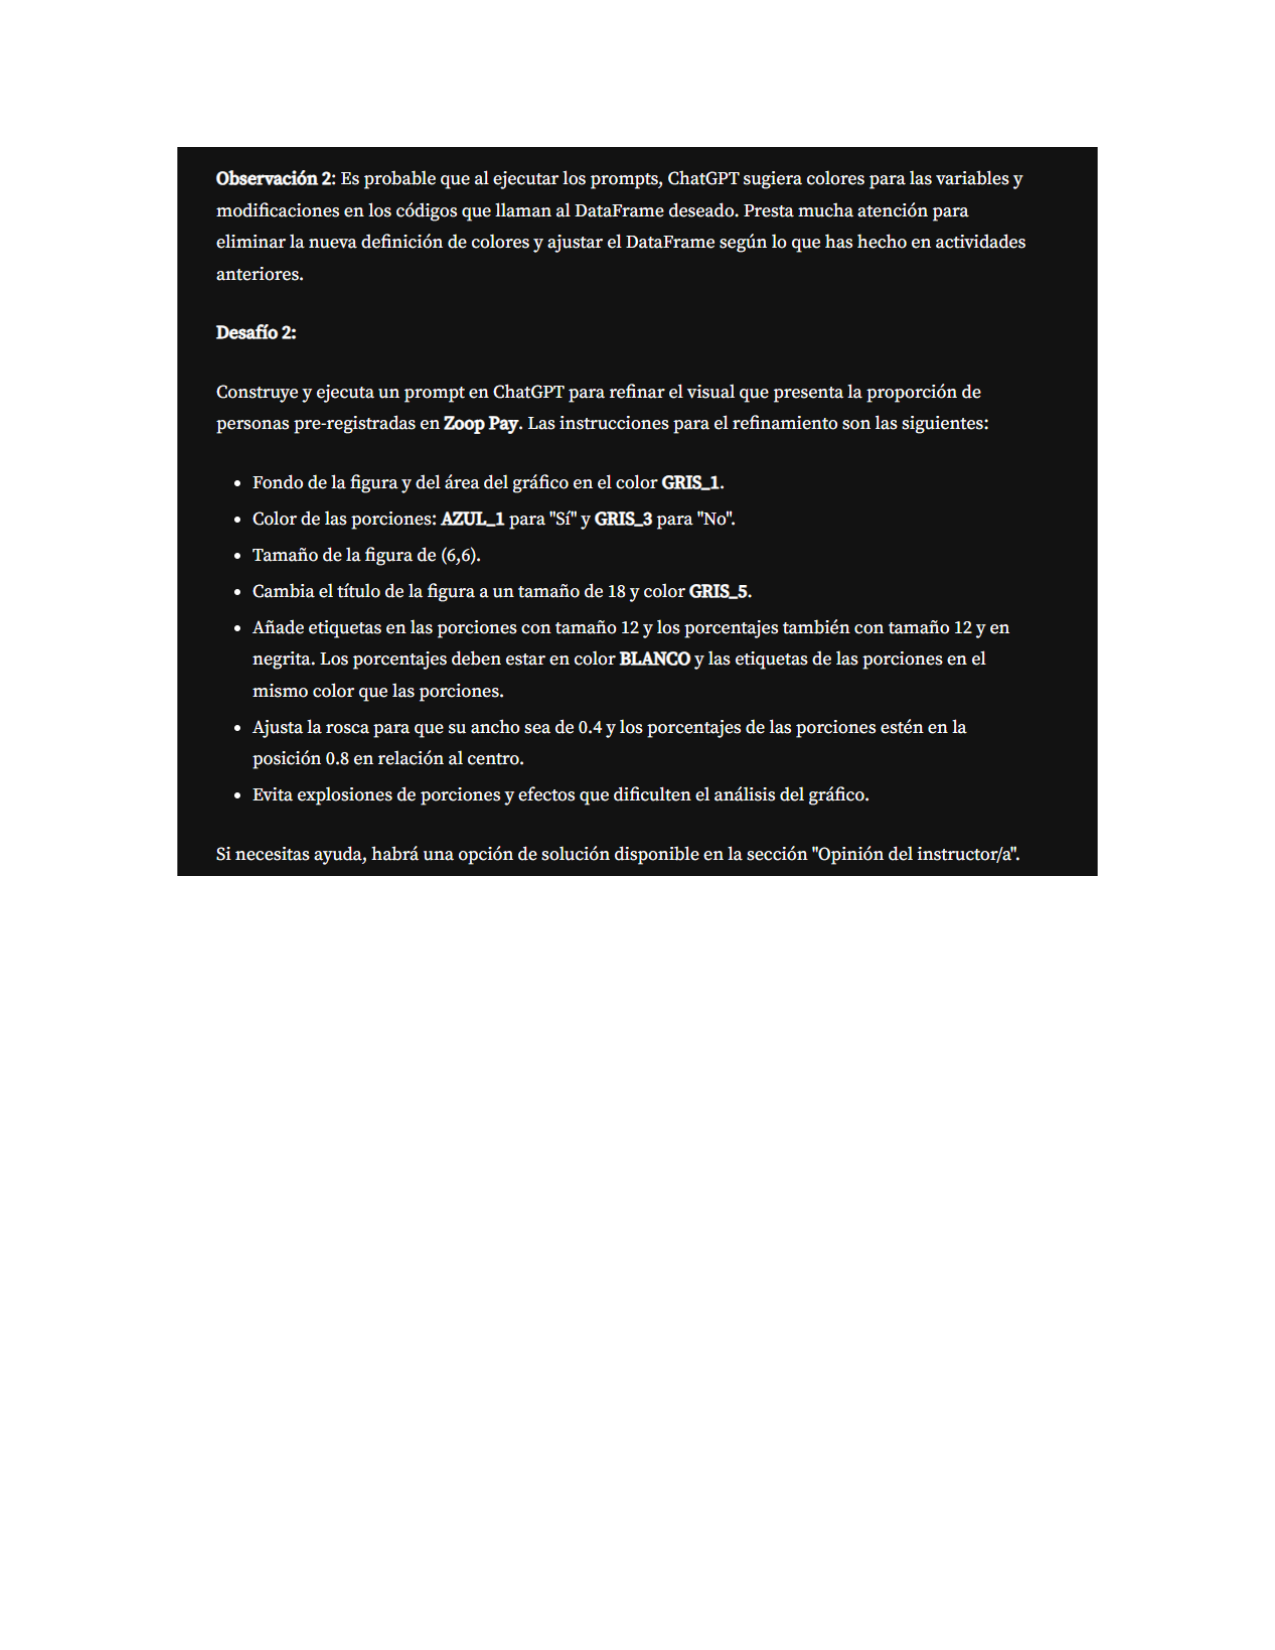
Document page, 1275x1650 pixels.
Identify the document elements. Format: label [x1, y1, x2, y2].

picture [177, 147, 1098, 876]
